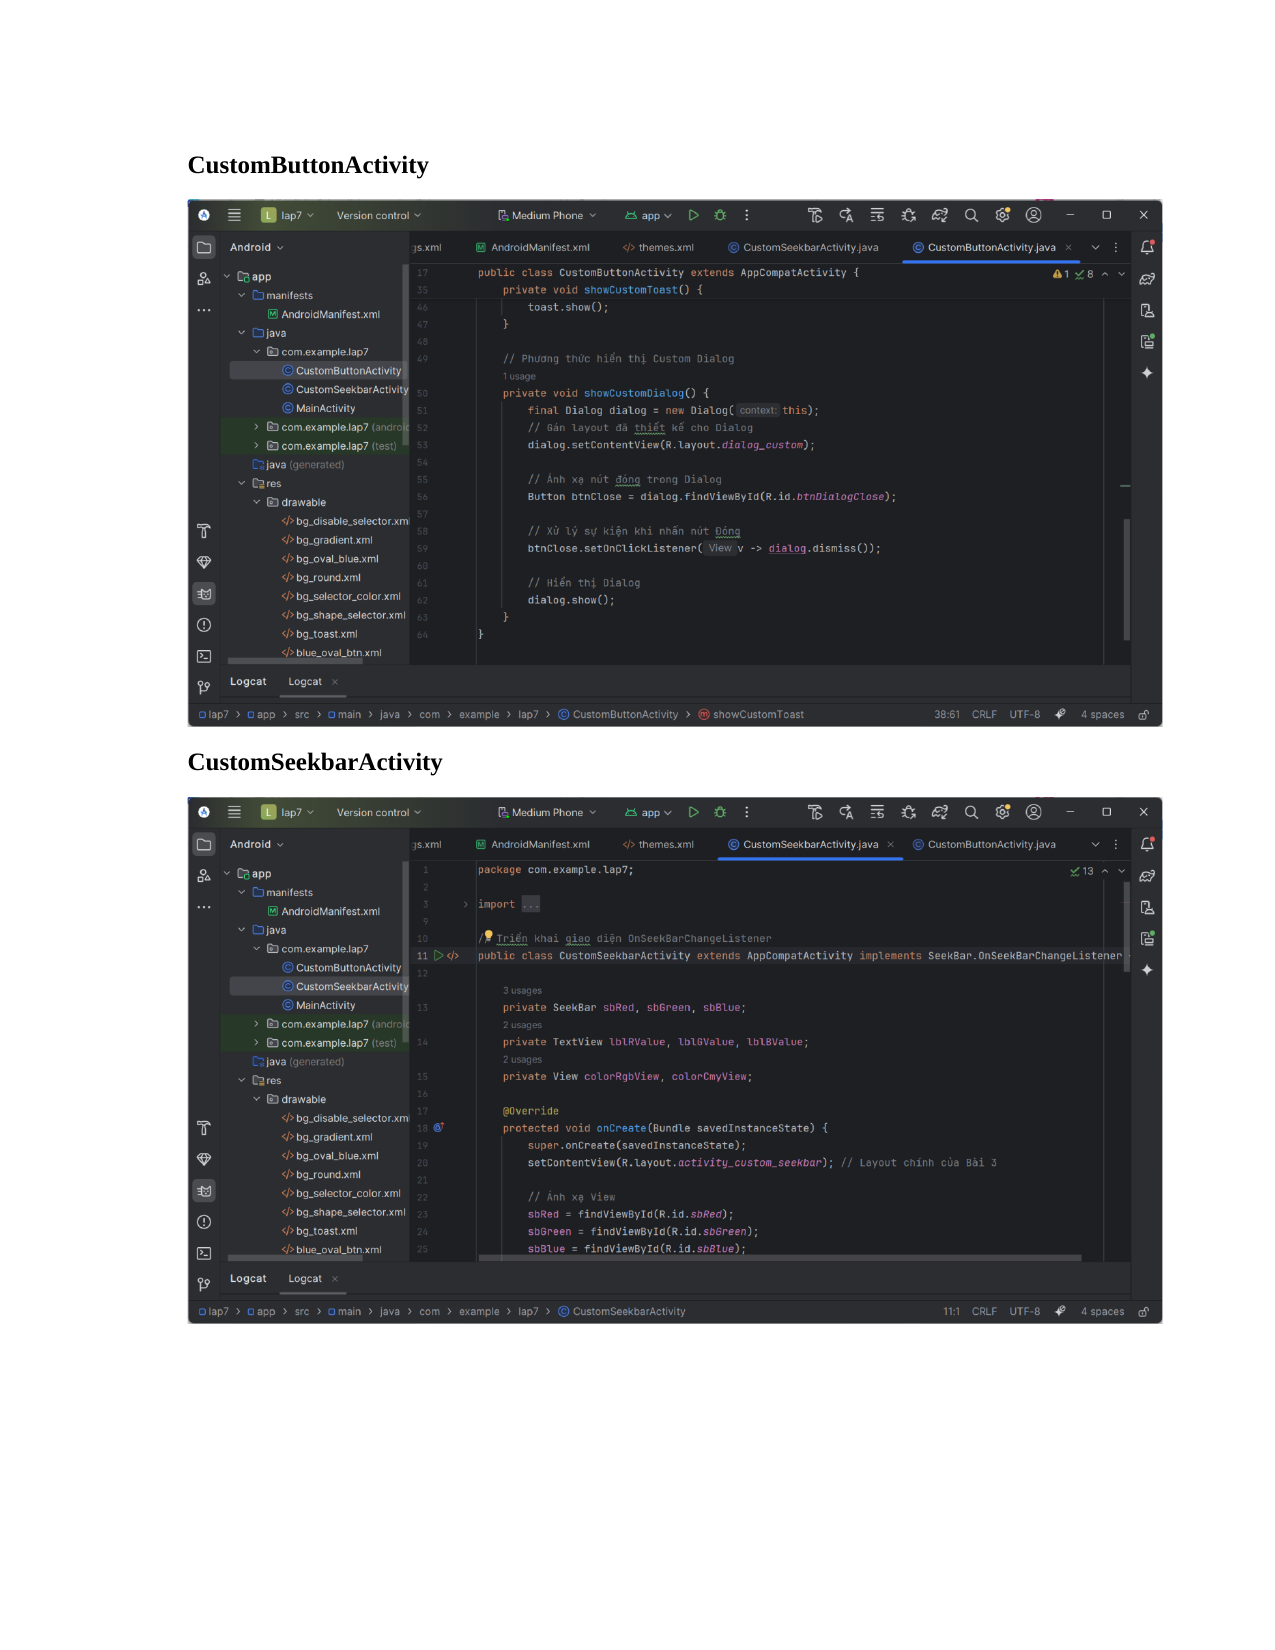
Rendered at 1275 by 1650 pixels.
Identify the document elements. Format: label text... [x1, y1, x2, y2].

picture [187, 797, 1163, 1324]
picture [187, 199, 1163, 727]
text CustomSeekbarActivity [187, 747, 1125, 776]
text CustomButtonActivity [187, 150, 1125, 179]
